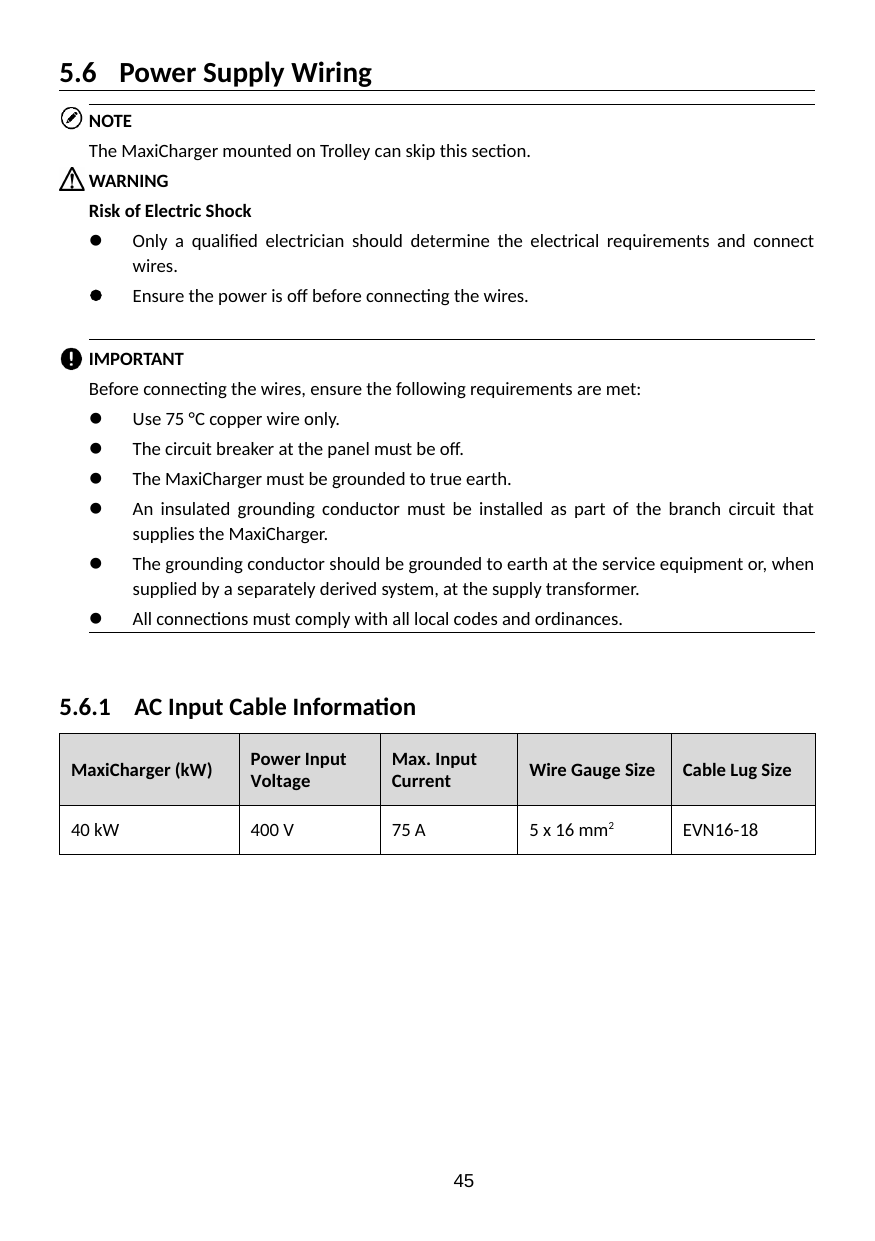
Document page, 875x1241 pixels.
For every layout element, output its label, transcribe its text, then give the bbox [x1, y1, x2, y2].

table_cell 75 A [381, 806, 517, 854]
subtitle Power Supply Wiring [59, 59, 815, 90]
table_cell EVN16-18 [672, 806, 815, 854]
list An insulated grounding conductor must be installed as part of the branch circuit that supplies the MaxiCharger. [89, 495, 815, 545]
text Risk of Electric Shock [89, 194, 815, 222]
list Use 75 °C copper wire only. [89, 405, 815, 430]
list The grounding conductor should be grounded to earth at the service equipment or, when supplied by a separately derived system, at the supply transformer. [89, 550, 815, 600]
table_cell 400 V [240, 806, 380, 854]
table_header Max. Input Current [381, 734, 517, 805]
text The MaxiCharger mounted on Trolley can skip this section. [89, 134, 815, 162]
picture [59, 346, 83, 371]
list The circuit breaker at the panel must be off. [89, 435, 815, 460]
text Before connecting the wires, ensure the following requirements are met: [89, 375, 815, 400]
picture [59, 106, 83, 130]
table_header Power Input Voltage [240, 734, 380, 805]
text NOTE [89, 105, 815, 132]
list Ensure the power is off before connecting the wires. [89, 279, 815, 307]
table_cell 5 x 16 mm2 [518, 806, 671, 854]
table_header MaxiCharger (kW) [60, 734, 239, 805]
table_header Wire Gauge Size [518, 734, 671, 805]
picture [59, 167, 85, 191]
list Only a qualified electrician should determine the electrical requirements and connect wires. [89, 224, 815, 277]
table_cell 40 kW [60, 806, 239, 854]
list All connections must comply with all local codes and ordinances. [89, 605, 815, 632]
text WARNING [89, 164, 815, 192]
table_header Cable Lug Size [672, 734, 815, 805]
list The MaxiCharger must be grounded to true earth. [89, 465, 815, 490]
text IMPORTANT [89, 345, 815, 370]
subtitle AC Input Cable Information [59, 696, 815, 721]
